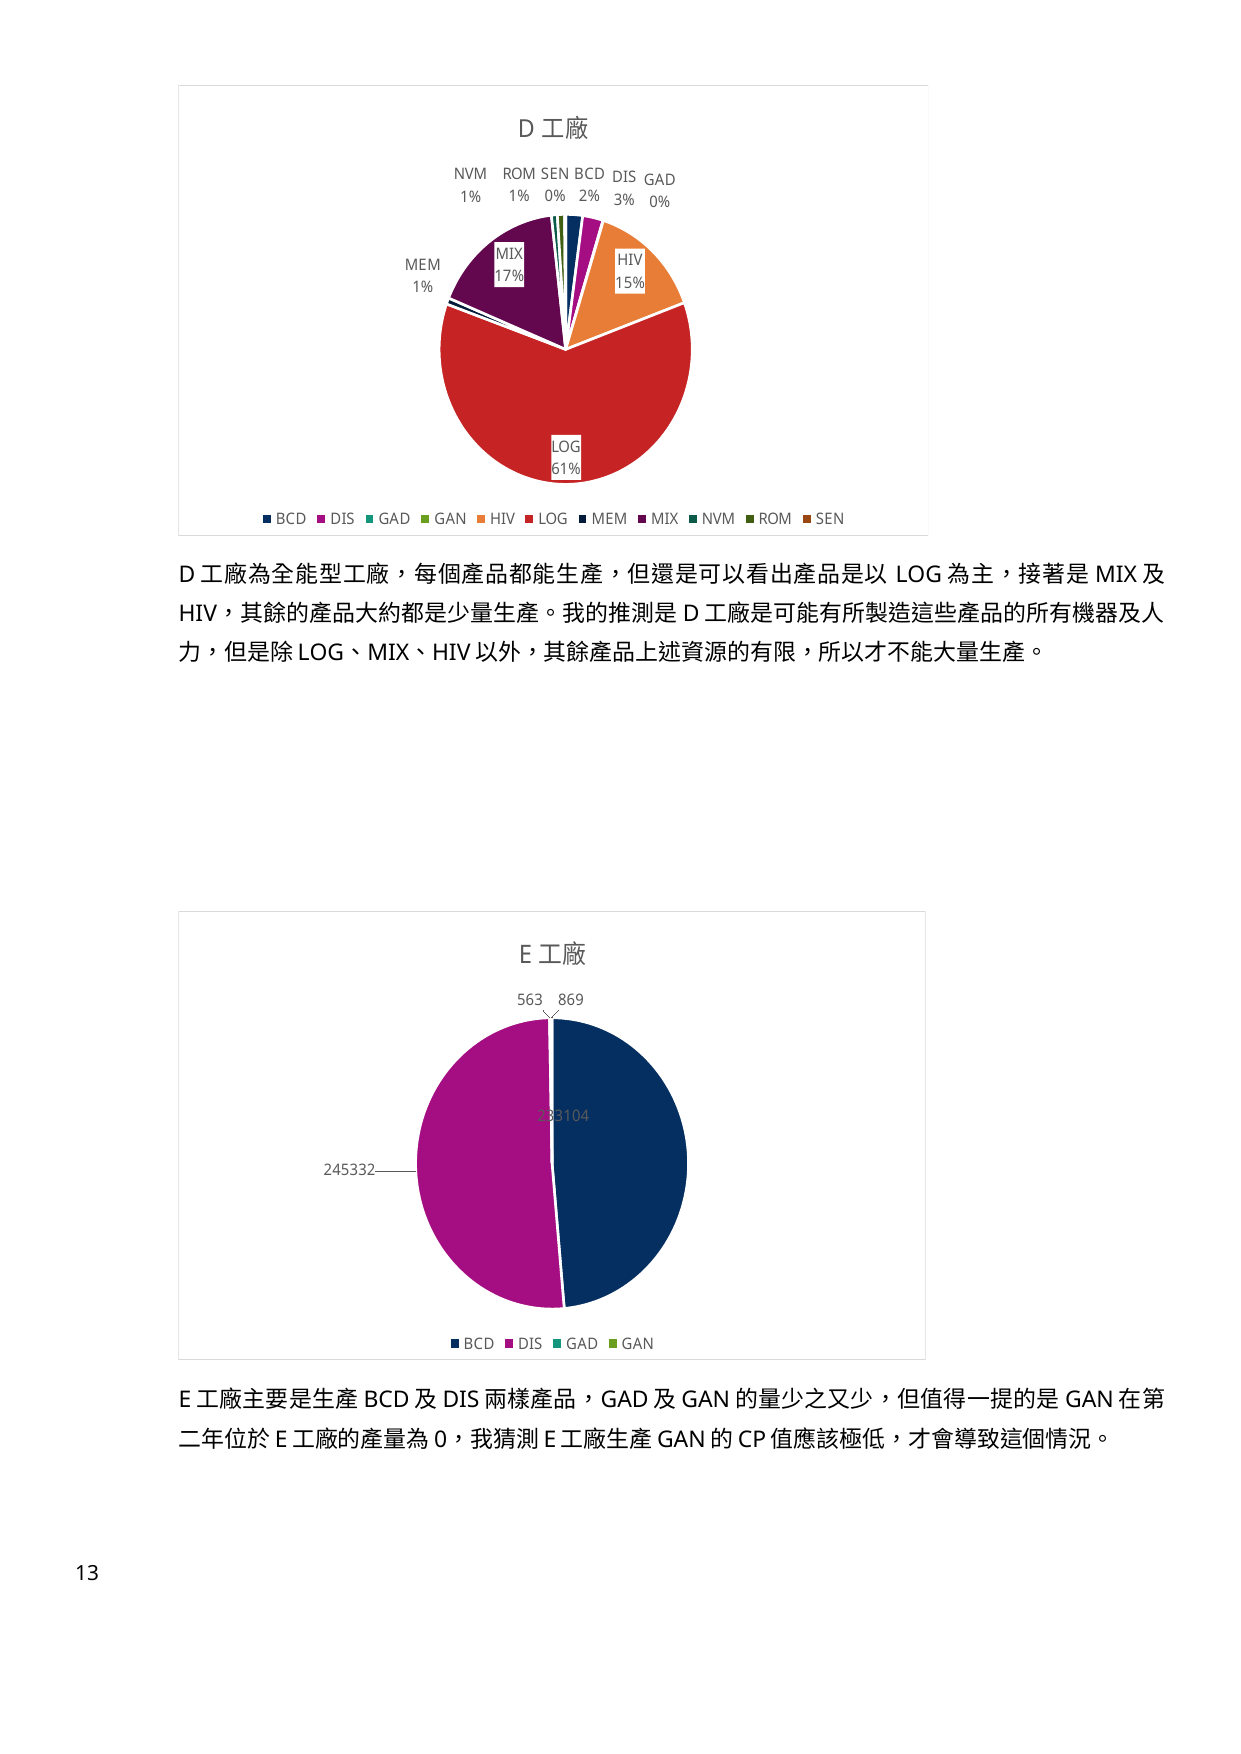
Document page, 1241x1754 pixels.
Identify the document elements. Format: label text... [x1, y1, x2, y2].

list D工廠為全能型工廠，每個產品都能生產，但還是可以看出產品是以LOG為主，接著是MIX及HIV，其餘的產品大約都是少量生產。我的推測是D工廠是可能有所製造這些產品的所有機器及人力，但是除LOG、MIX、HIV以外，其餘產品上述資源的有限，所以才不能大量生產。 [178, 553, 1165, 670]
list E工廠主要是生產BCD及DIS兩樣產品，GAD及GAN的量少之又少，但值得一提的是GAN在第二年位於E工廠的產量為0，我猜測E工廠生產GAN的CP值應該極低，才會導致這個情況。 [178, 1379, 1165, 1456]
